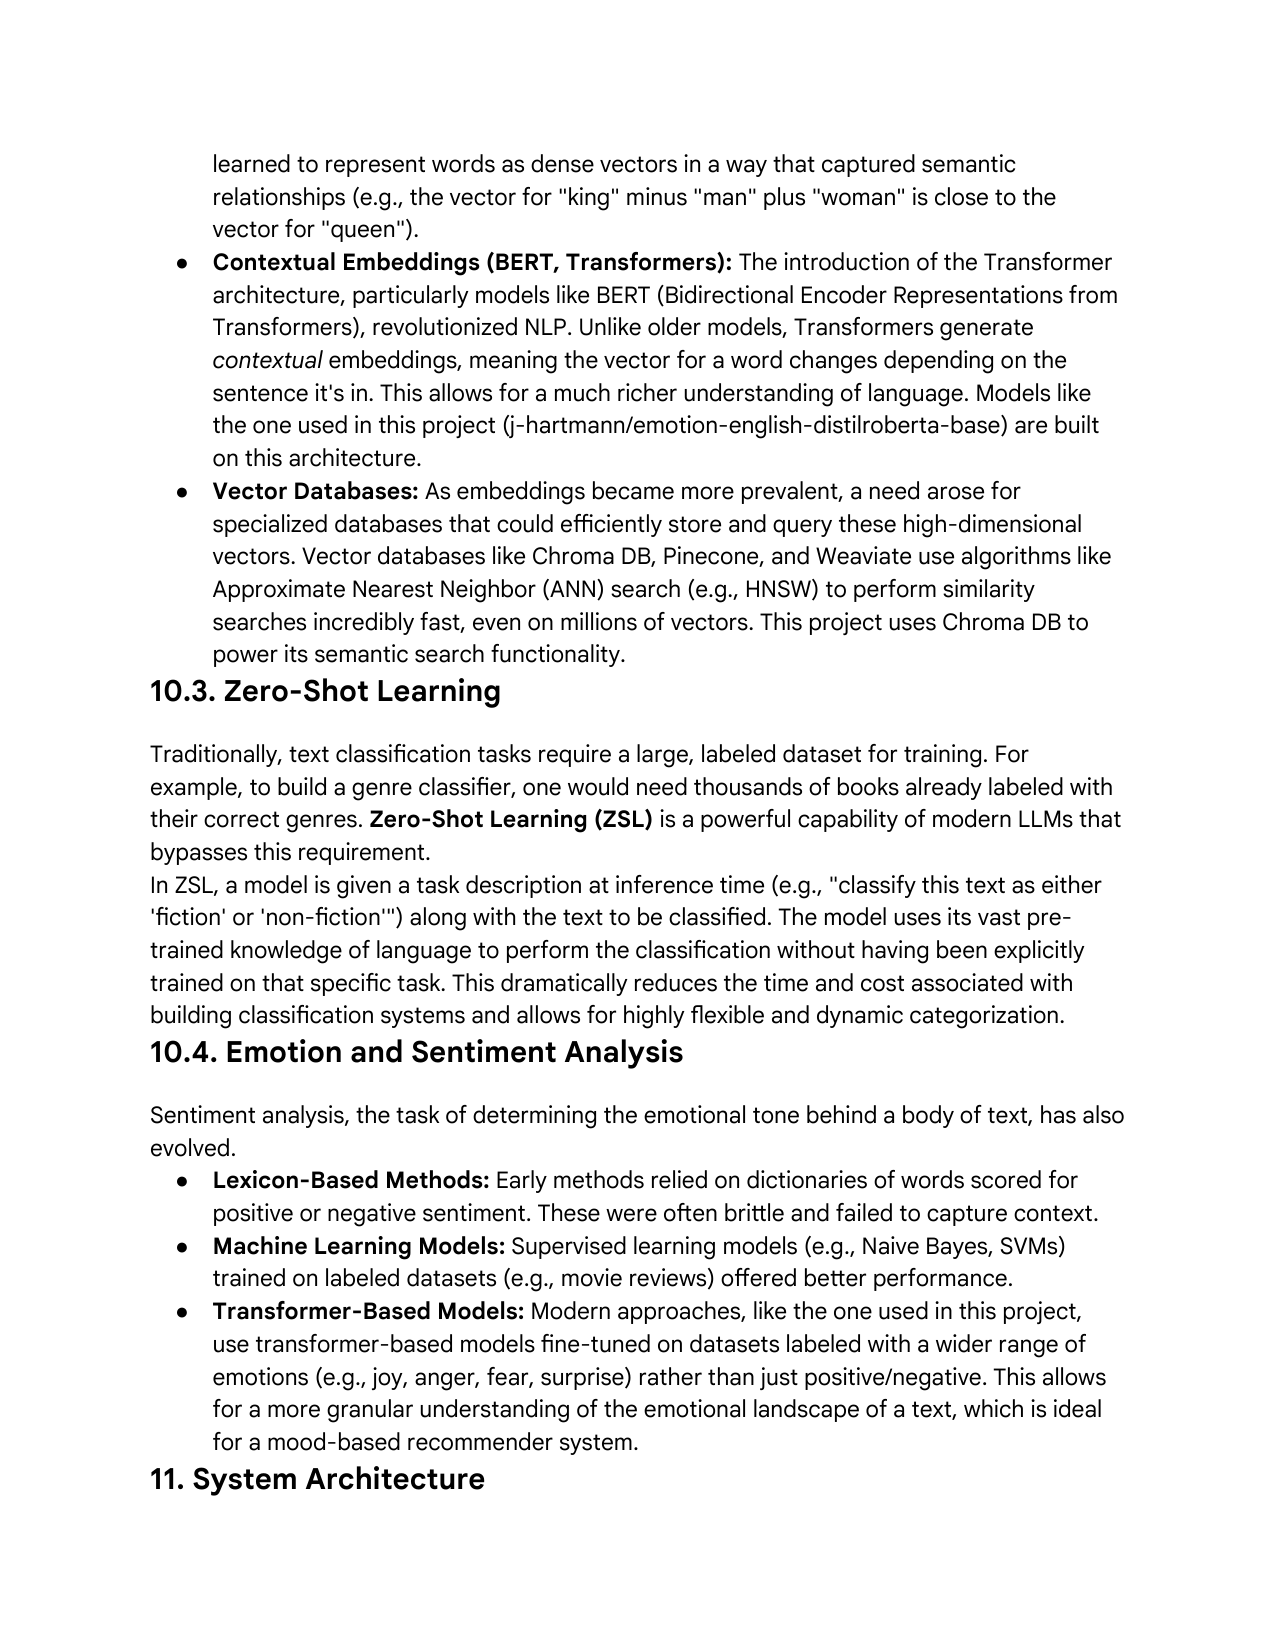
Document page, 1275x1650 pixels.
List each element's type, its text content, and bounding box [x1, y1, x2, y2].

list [175, 150, 1125, 244]
list Vector Databases: As embeddings became more prevalent, a need arose for specialized databases that could efficiently store and query these high-dimensional vectors. Vector databases like Chroma DB, Pinecone, and Weaviate use algorithms like Approximate Nearest Neighbor (ANN) search (e.g., HNSW) to perform similarity searches incredibly fast, even on millions of vectors. This project uses Chroma DB to power its semantic search functionality. [175, 477, 1125, 669]
text Traditionally, text classification tasks require a large, labeled dataset for training. For example, to build a genre classifier, one would need thousands of books already labeled with their correct genres. Zero-Shot Learning (ZSL) is a powerful capability of modern LLMs that bypasses this requirement. [150, 740, 1125, 867]
text Sentiment analysis, the task of determining the emotional tone behind a body of text, has also evolved. [150, 1101, 1125, 1162]
list Lexicon-Based Methods: Early methods relied on dictionaries of words scored for positive or negative sentiment. These were often brittle and failed to capture context. [175, 1166, 1125, 1228]
subtitle 11. System Architecture [150, 1461, 1125, 1497]
list Contextual Embeddings (BERT, Transformers): The introduction of the Transformer architecture, particularly models like BERT (Bidirectional Encoder Representations from Transformers), revolutionized NLP. Unlike older models, Transformers generate contextual embeddings, meaning the vector for a word changes depending on the sentence it's in. This allows for a much richer understanding of language. Models like the one used in this project (j-hartmann/emotion-english-distilroberta-base) are built on this architecture. [175, 248, 1125, 473]
subtitle 10.3. Zero-Shot Learning [150, 673, 1125, 710]
list Machine Learning Models: Supervised learning models (e.g., Naive Bayes, SVMs) trained on labeled datasets (e.g., movie reviews) offered better performance. [175, 1232, 1125, 1293]
list Transformer-Based Models: Modern approaches, like the one used in this project, use transformer-based models fine-tuned on datasets labeled with a wider range of emotions (e.g., joy, anger, fear, surprise) rather than just positive/negative. This allows for a more granular understanding of the emotional landscape of a text, which is ideal for a mood-based recommender system. [175, 1297, 1125, 1457]
text In ZSL, a model is given a task description at inference time (e.g., "classify this text as either 'fiction' or 'non-fiction'") along with the text to be classified. The model uses its vast pre-trained knowledge of language to perform the classification without having been explicitly trained on that specific task. This dramatically reduces the time and cost associated with building classification systems and allows for highly flexible and dynamic categorization. [150, 871, 1125, 1030]
subtitle 10.4. Emotion and Sentiment Analysis [150, 1034, 1125, 1071]
